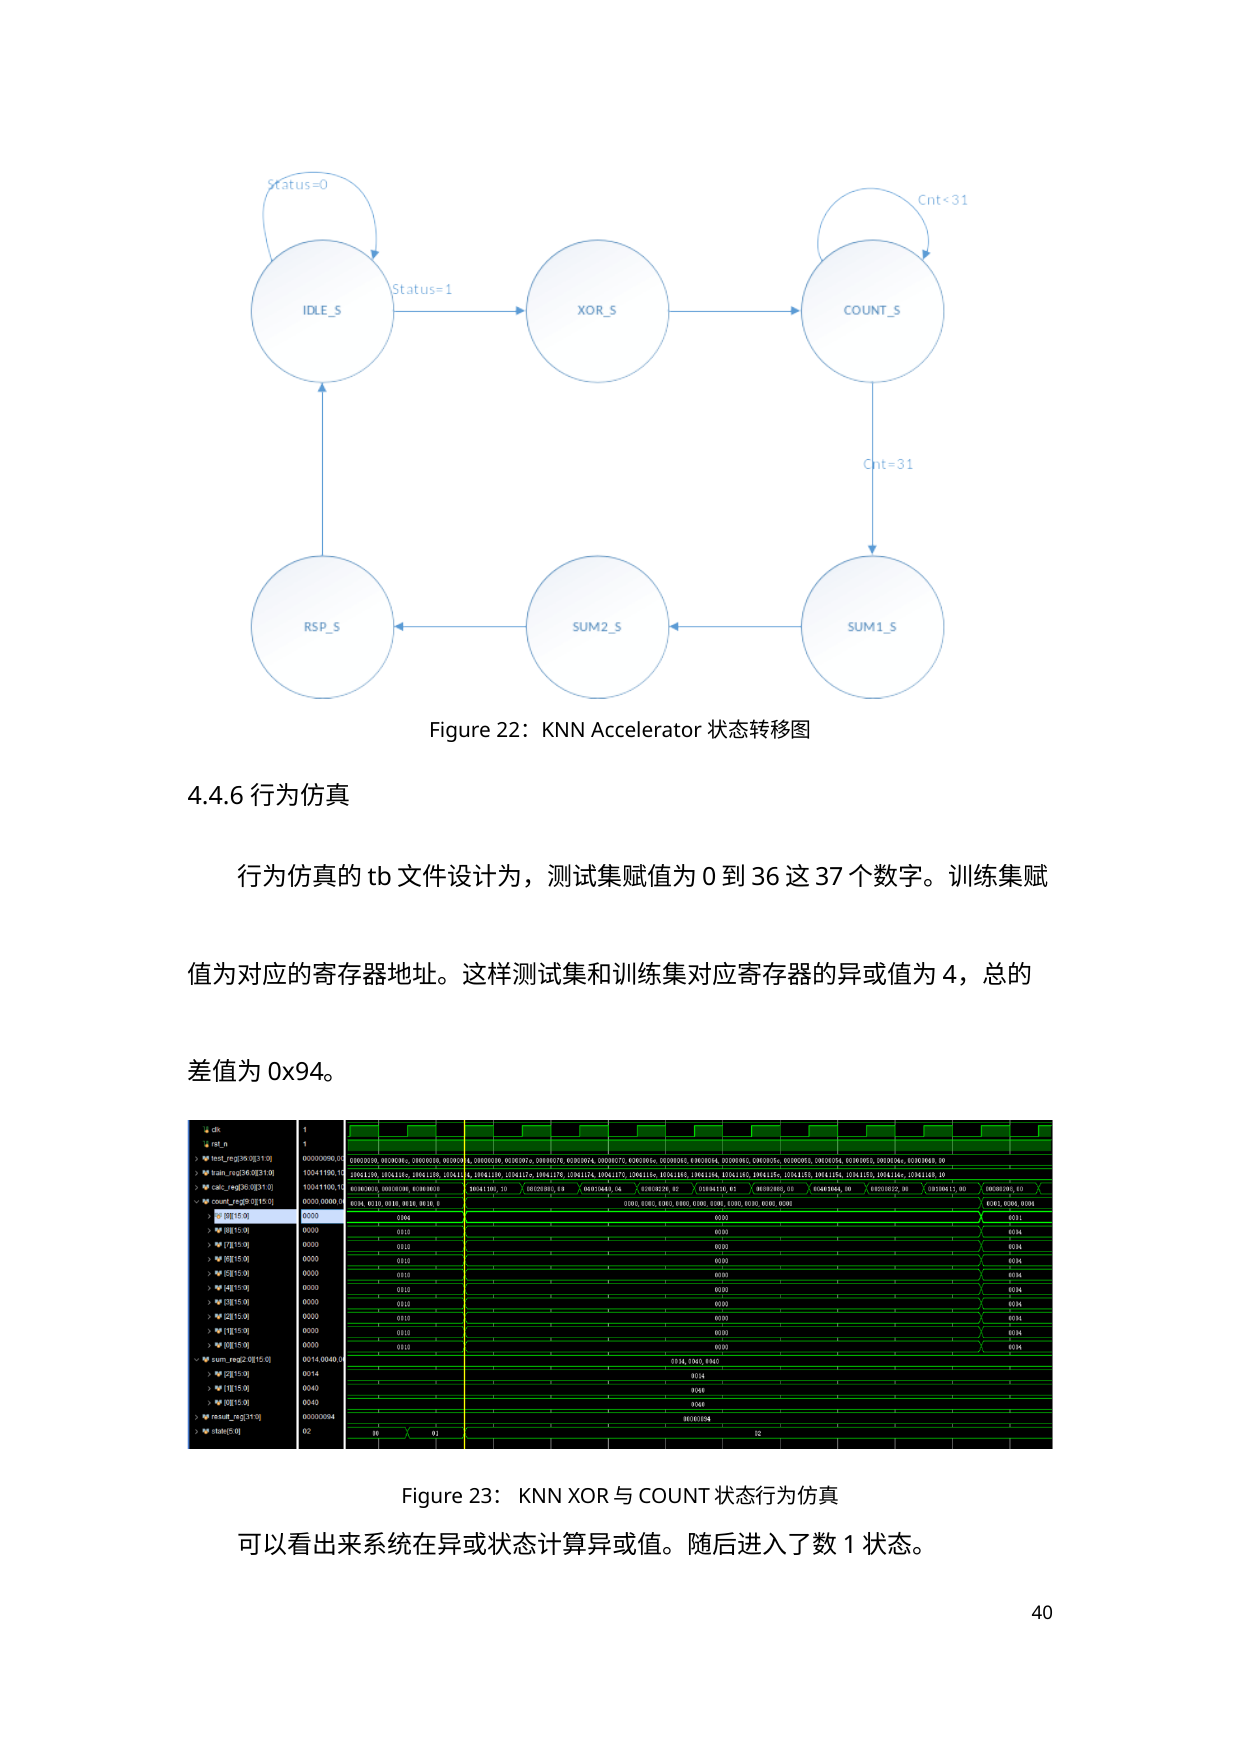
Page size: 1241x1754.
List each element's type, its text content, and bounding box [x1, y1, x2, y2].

picture [187, 1120, 1053, 1449]
text 可以看出来系统在异或状态计算异或值。随后进入了数1状态。 [187, 1510, 1053, 1575]
text Figure 22：KNN Accelerator 状态转移图 [187, 712, 1053, 745]
text Figure 23： KNN XOR与COUNT状态行为仿真 [187, 1478, 1053, 1510]
text 行为仿真的tb文件设计为，测试集赋值为0到36这37个数字。训练集赋值为对应的寄存器地址。这样测试集和训练集对应寄存器的异或值为4，总的差值为0x94。 [187, 842, 1053, 1102]
subtitle 4.4.6 行为仿真 [187, 761, 1053, 826]
